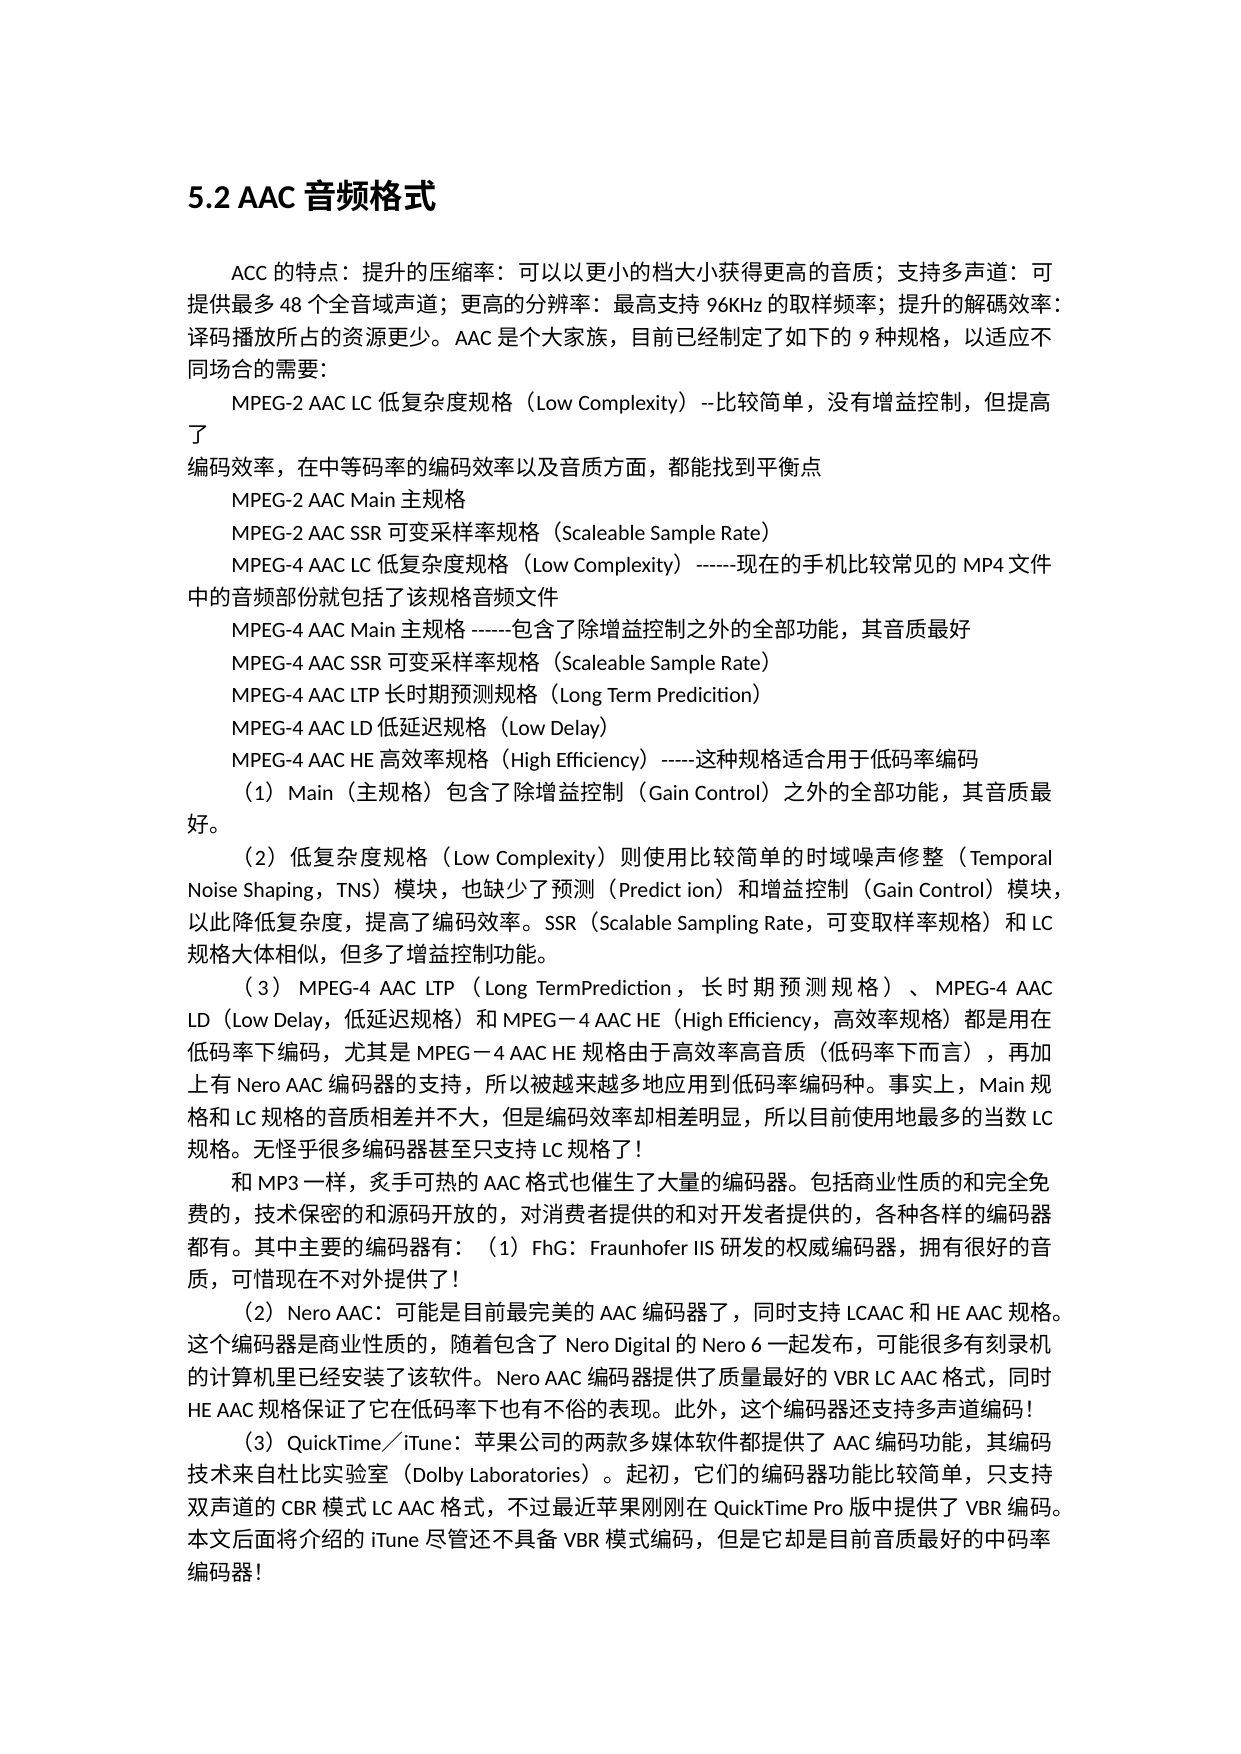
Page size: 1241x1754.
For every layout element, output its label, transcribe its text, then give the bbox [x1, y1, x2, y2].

text （3）QuickTime／iTune：苹果公司的两款多媒体软件都提供了AAC 编码功能，其编码技术来自杜比实验室（Dolby Laboratories）。起初，它们的编码器功能比较简单，只支持双声道的CBR 模式LC AAC 格式，不过最近苹果刚刚在QuickTime Pro 版中提供了VBR 编码。本文后面将介绍的iTune 尽管还不具备VBR 模式编码，但是它却是目前音质最好的中码率编码器！ [187, 1424, 1053, 1587]
text MPEG-4 AAC LC 低复杂度规格（Low Complexity）------现在的手机比较常见的MP4文件中的音频部份就包括了该规格音频文件 [187, 547, 1053, 612]
text MPEG-4 AAC HE 高效率规格（High Efficiency）-----这种规格适合用于低码率编码 [187, 742, 1053, 774]
text MPEG-4 AAC SSR 可变采样率规格（Scaleable Sample Rate） [187, 644, 1053, 677]
text 编码效率，在中等码率的编码效率以及音质方面，都能找到平衡点 [187, 449, 1053, 482]
text MPEG-2 AAC SSR 可变采样率规格（Scaleable Sample Rate） [187, 514, 1053, 547]
text （2）Nero AAC：可能是目前最完美的AAC 编码器了，同时支持LCAAC 和HE AAC 规格。这个编码器是商业性质的，随着包含了Nero Digital 的Nero 6 一起发布，可能很多有刻录机的计算机里已经安装了该软件。Nero AAC 编码器提供了质量最好的VBR LC AAC 格式，同时HE AAC 规格保证了它在低码率下也有不俗的表现。此外，这个编码器还支持多声道编码！ [187, 1294, 1053, 1424]
text MPEG-2 AAC Main 主规格 [187, 482, 1053, 514]
text （3）MPEG-4 AAC LTP（Long TermPrediction，长时期预测规格）、MPEG-4 AAC LD（Low Delay，低延迟规格）和MPEG－4 AAC HE（High Efficiency，高效率规格）都是用在低码率下编码，尤其是MPEG－4 AAC HE 规格由于高效率高音质（低码率下而言），再加上有Nero AAC 编码器的支持，所以被越来越多地应用到低码率编码种。事实上，Main 规格和LC 规格的音质相差并不大，但是编码效率却相差明显，所以目前使用地最多的当数LC 规格。无怪乎很多编码器甚至只支持LC 规格了！ [187, 969, 1053, 1164]
text ACC 的特点：提升的压缩率：可以以更小的档大小获得更高的音质；支持多声道：可提供最多48 个全音域声道；更高的分辨率：最高支持96KHz 的取样频率；提升的解碼效率：译码播放所占的资源更少。AAC 是个大家族，目前已经制定了如下的9 种规格，以适应不同场合的需要： [187, 254, 1053, 384]
text MPEG-2 AAC LC 低复杂度规格（Low Complexity）--比较简单，没有增益控制，但提高了 [187, 384, 1053, 449]
text （2）低复杂度规格（Low Complexity）则使用比较简单的时域噪声修整（Temporal Noise Shaping，TNS）模块，也缺少了预测（Predict ion）和增益控制（Gain Control）模块，以此降低复杂度，提高了编码效率。SSR（Scalable Sampling Rate，可变取样率规格）和LC 规格大体相似，但多了增益控制功能。 [187, 839, 1053, 969]
text MPEG-4 AAC Main 主规格 ------包含了除增益控制之外的全部功能，其音质最好 [187, 612, 1053, 644]
text 和MP3 一样，炙手可热的AAC 格式也催生了大量的编码器。包括商业性质的和完全免费的，技术保密的和源码开放的，对消费者提供的和对开发者提供的，各种各样的编码器都有。其中主要的编码器有：（1）FhG：Fraunhofer IIS 研发的权威编码器，拥有很好的音质，可惜现在不对外提供了！ [187, 1164, 1053, 1294]
text （1）Main（主规格）包含了除增益控制（Gain Control）之外的全部功能，其音质最好。 [187, 774, 1053, 839]
text MPEG-4 AAC LD 低延迟规格（Low Delay） [187, 709, 1053, 742]
text MPEG-4 AAC LTP 长时期预测规格（Long Term Predicition） [187, 677, 1053, 709]
subtitle 5.2 AAC 音频格式 [187, 162, 1053, 227]
